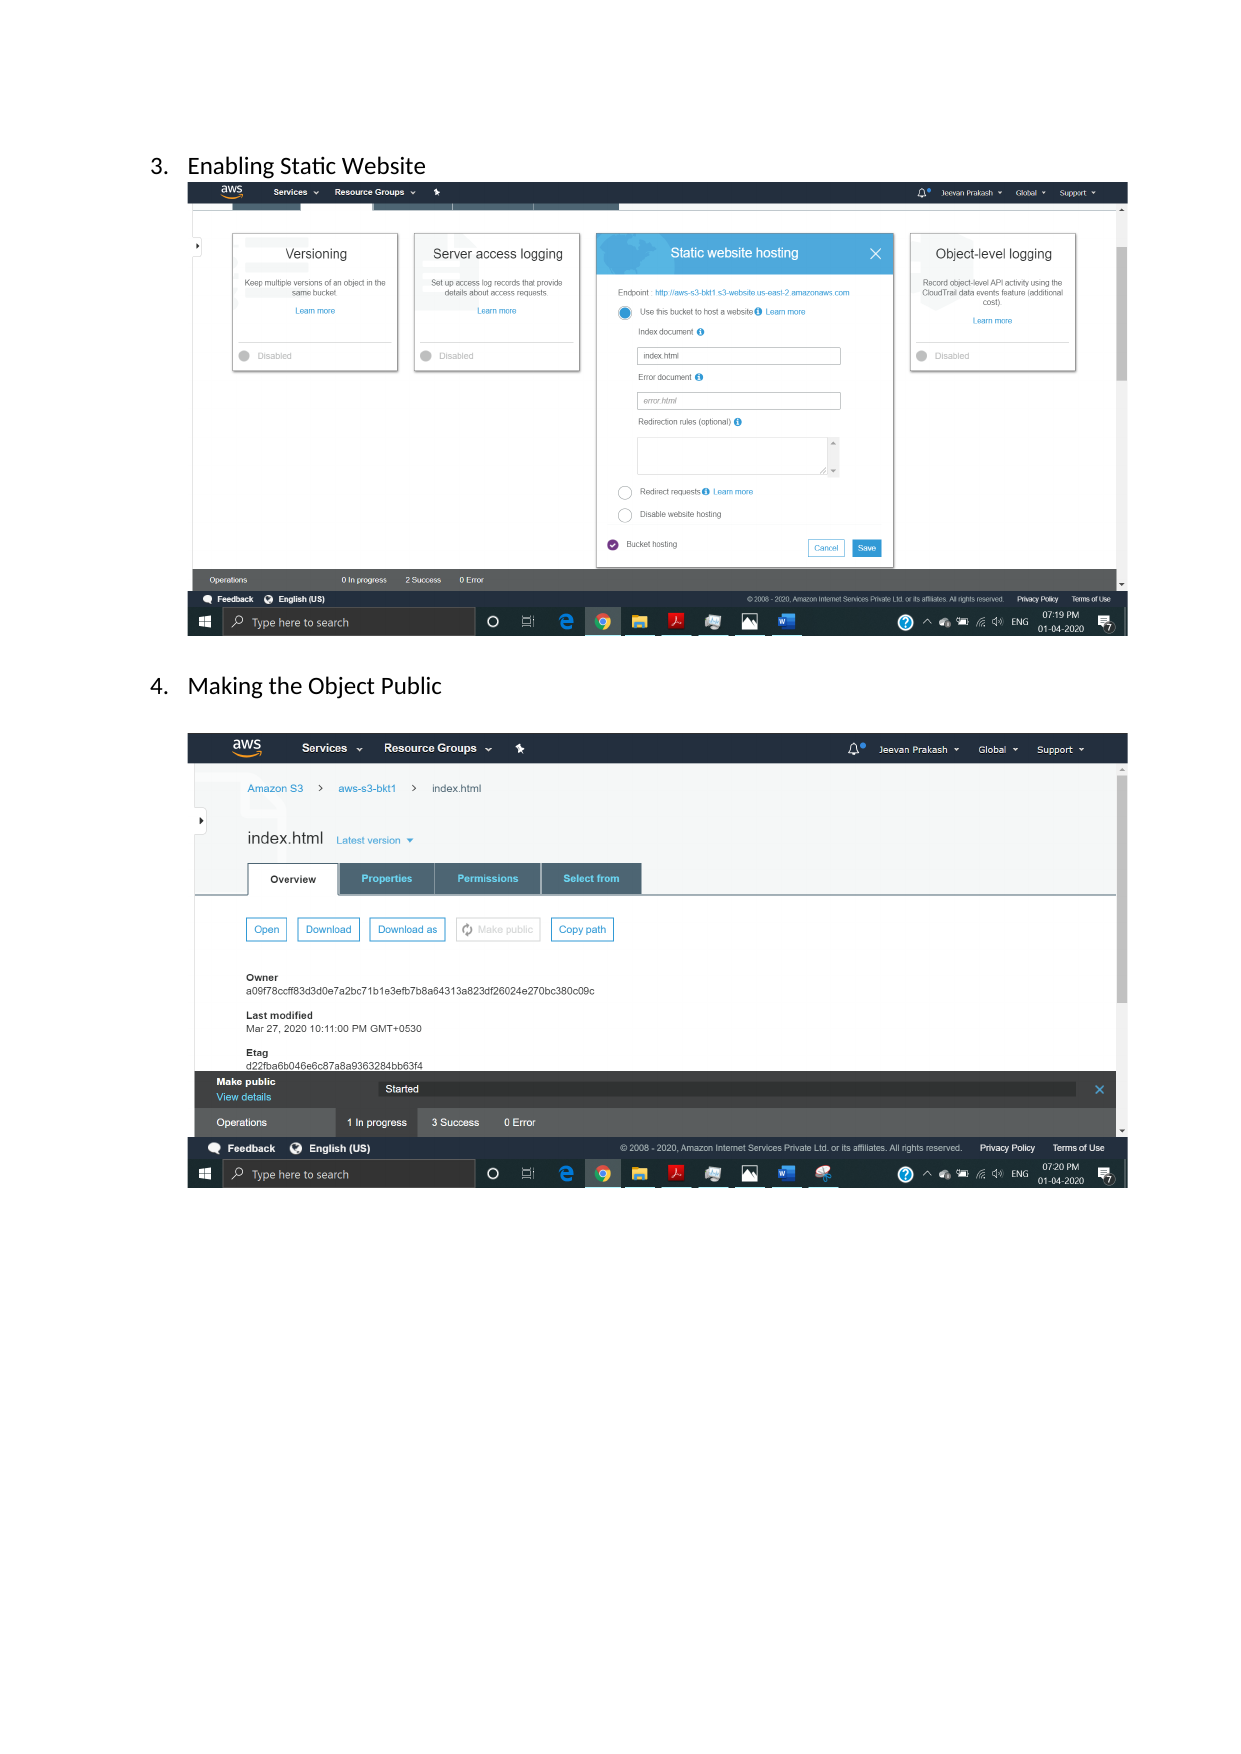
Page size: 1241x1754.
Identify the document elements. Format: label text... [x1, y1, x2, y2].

picture [187, 182, 1128, 636]
list Enabling Static Website [150, 150, 1090, 181]
picture [187, 733, 1128, 1188]
list Making the Object Public [150, 671, 1090, 701]
